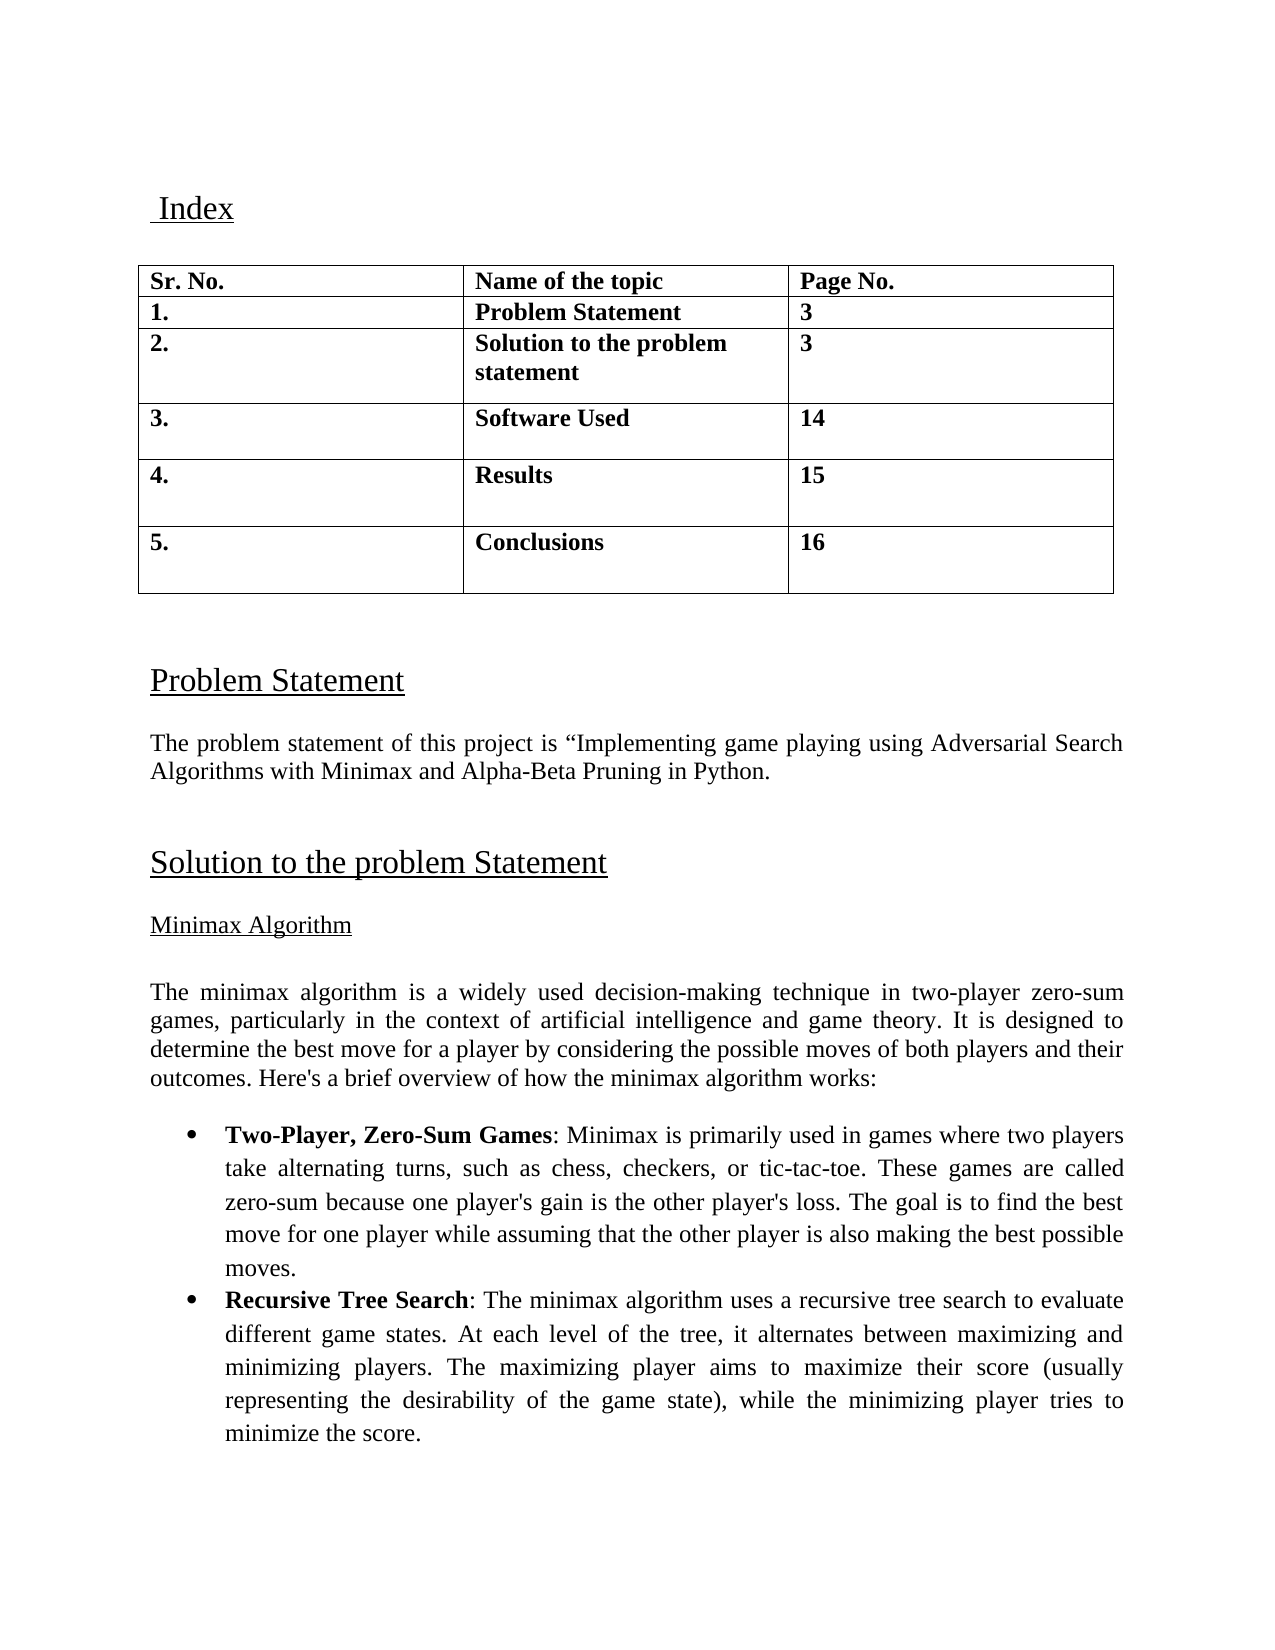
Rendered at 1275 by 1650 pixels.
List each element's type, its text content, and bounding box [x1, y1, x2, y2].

table_cell 2. [139, 329, 463, 402]
table_cell Conclusions [464, 527, 788, 593]
table_cell 16 [789, 527, 1113, 593]
text The problem statement of this project is “Implementing game playing using Adversarial Search Algorithms with Minimax and Alpha-Beta Pruning in Python. [150, 728, 1125, 785]
table_cell Solution to the problem statement [464, 329, 788, 402]
table_cell 3. [139, 404, 463, 459]
table_cell 3 [789, 329, 1113, 402]
text The minimax algorithm is a widely used decision-making technique in two-player zero-sum games, particularly in the context of artificial intelligence and game theory. It is designed to determine the best move for a player by considering the possible moves of both players and their outcomes. Here's a brief overview of how the minimax algorithm works: [150, 977, 1125, 1092]
table_header Name of the topic [464, 266, 788, 296]
text Index [150, 188, 1125, 227]
table_cell 4. [139, 460, 463, 526]
list Recursive Tree Search: The minimax algorithm uses a recursive tree search to evaluate different game states. At each level of the tree, it alternates between maximizing and minimizing players. The maximizing player aims to maximize their score (usually representing the desirability of the game state), while the minimizing player tries to minimize the score. [187, 1286, 1125, 1446]
table_cell 14 [789, 404, 1113, 459]
table_cell 5. [139, 527, 463, 593]
table_cell 3 [789, 297, 1113, 327]
table_header Sr. No. [139, 266, 463, 296]
text Minimax Algorithm [150, 910, 1125, 938]
table_cell Problem Statement [464, 297, 788, 327]
table_cell Results [464, 460, 788, 526]
table_cell 1. [139, 297, 463, 327]
text Problem Statement [150, 661, 1125, 699]
text Solution to the problem Statement [150, 843, 1125, 881]
table_cell 15 [789, 460, 1113, 526]
table_header Page No. [789, 266, 1113, 296]
list Two-Player, Zero-Sum Games: Minimax is primarily used in games where two players take alternating turns, such as chess, checkers, or tic-tac-toe. These games are called zero-sum because one player's gain is the other player's loss. The goal is to find the best move for one player while assuming that the other player is also making the best possible moves. [187, 1121, 1125, 1281]
table_cell Software Used [464, 404, 788, 459]
